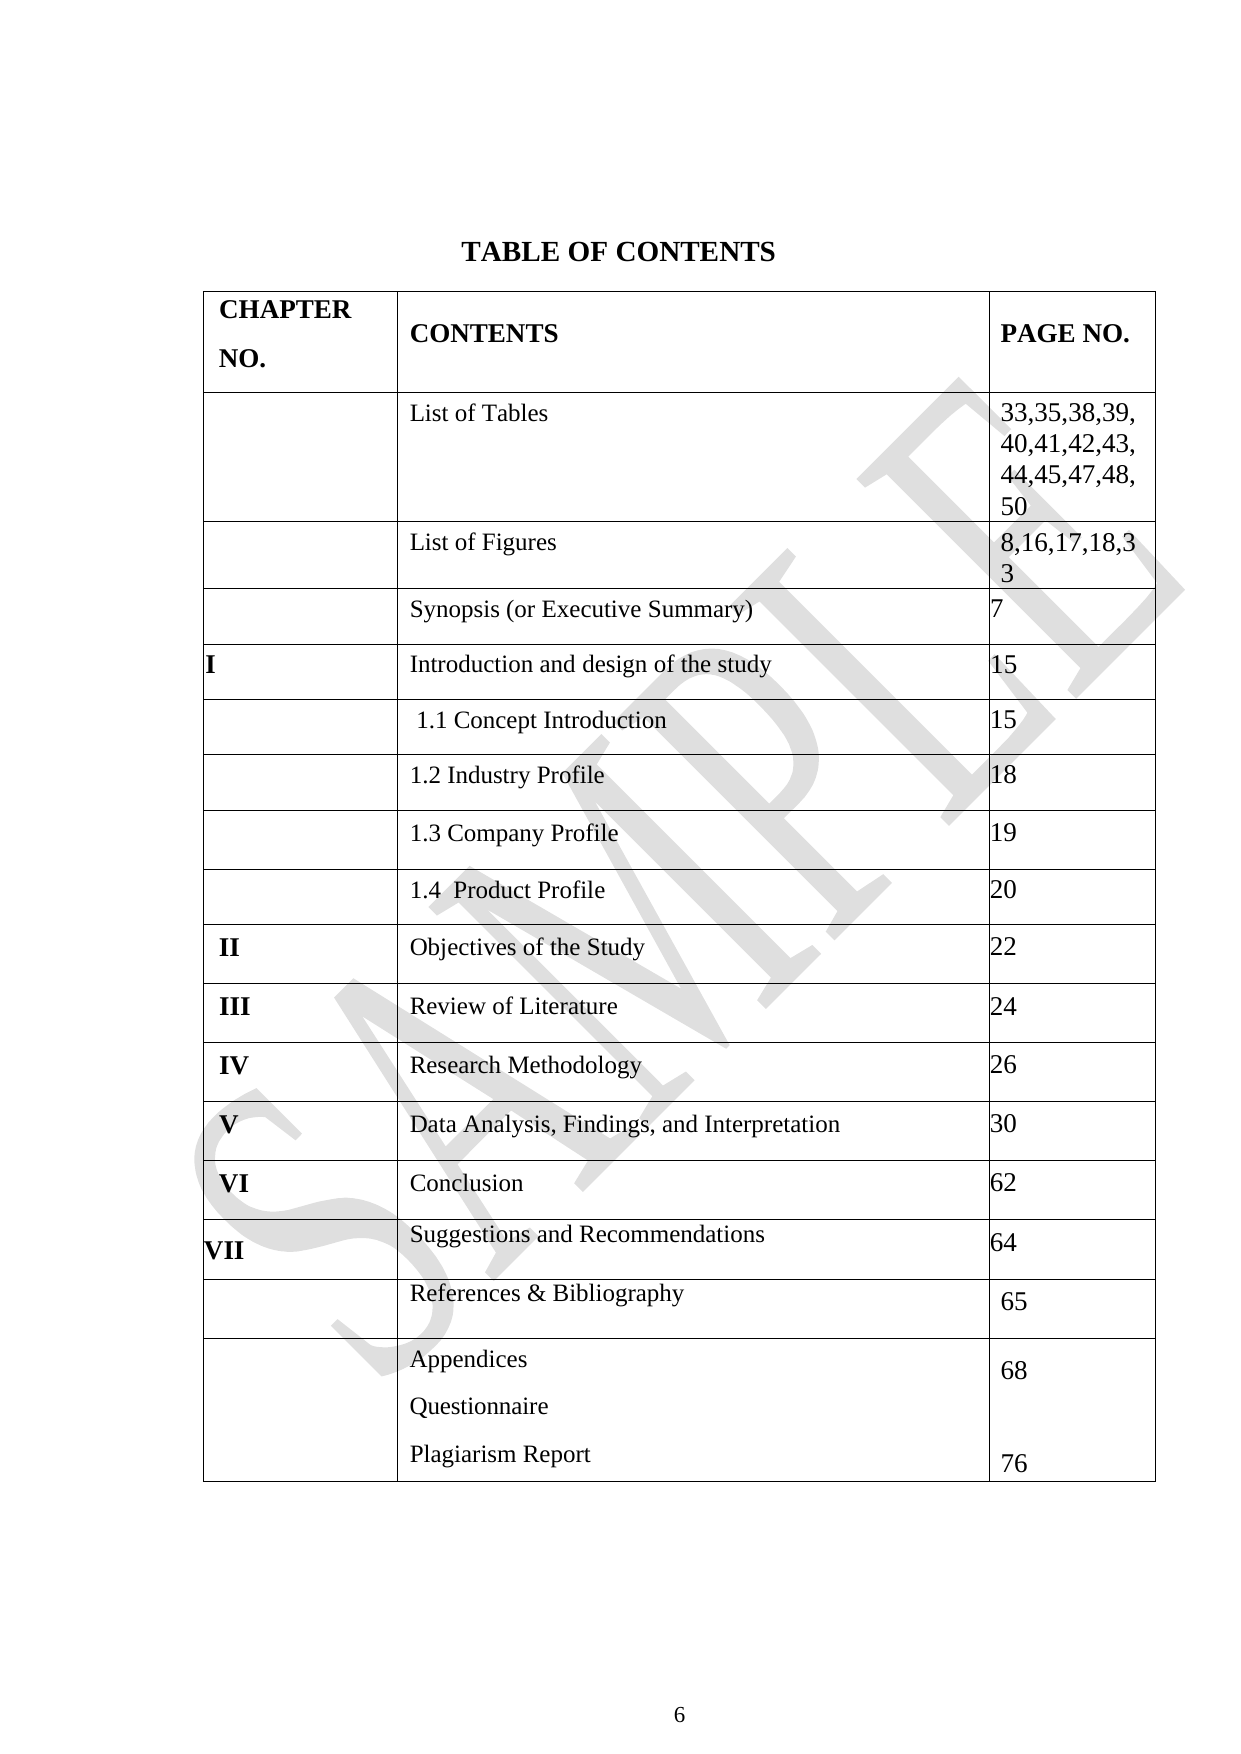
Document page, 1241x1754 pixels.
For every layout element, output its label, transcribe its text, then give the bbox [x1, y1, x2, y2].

table_cell Review of Literature [398, 984, 989, 1042]
table_cell 15 [990, 700, 1155, 754]
table_cell [204, 700, 397, 754]
table_cell [204, 1339, 397, 1481]
table_cell 7 [990, 589, 1155, 643]
table_cell [204, 755, 397, 810]
table_cell [204, 589, 397, 643]
table_cell List of Tables [398, 393, 989, 521]
table_cell 18 [990, 755, 1155, 810]
table_cell II [204, 925, 397, 983]
table_cell 8,16,17,18,33 [990, 522, 1155, 588]
table_cell [204, 870, 397, 924]
table_cell 1.2 Industry Profile [398, 755, 989, 810]
table_cell 1.3 Company Profile [398, 811, 989, 869]
table_cell V [204, 1102, 397, 1159]
table_cell 24 [990, 984, 1155, 1042]
table_cell 62 [990, 1161, 1155, 1219]
table_cell [204, 522, 397, 588]
table_cell 15 [990, 645, 1155, 699]
table_cell I [204, 645, 397, 699]
table_cell [204, 811, 397, 869]
table_cell 30 [990, 1102, 1155, 1159]
subtitle TABLE OF CONTENTS [386, 234, 1031, 267]
table_cell 33,35,38,39,40,41,42,43,44,45,47,48,50 [990, 393, 1155, 521]
table_cell 64 [990, 1220, 1155, 1278]
table_cell IV [204, 1043, 397, 1101]
table_header PAGE NO. [990, 292, 1155, 392]
table_header CONTENTS [398, 292, 989, 392]
table_cell 19 [990, 811, 1155, 869]
table_cell Research Methodology [398, 1043, 989, 1101]
table_cell Conclusion [398, 1161, 989, 1219]
table_cell List of Figures [398, 522, 989, 588]
table_cell 65 [990, 1280, 1155, 1338]
table_cell [204, 393, 397, 521]
table_cell Objectives of the Study [398, 925, 989, 983]
table_cell III [204, 984, 397, 1042]
table_cell 68 76 [990, 1339, 1155, 1481]
table_cell 20 [990, 870, 1155, 924]
table_cell 22 [990, 925, 1155, 983]
table_cell Suggestions and Recommendations [398, 1220, 989, 1278]
table_cell 1.4 Product Profile [398, 870, 989, 924]
table_cell Synopsis (or Executive Summary) [398, 589, 989, 643]
table_cell VII [204, 1220, 397, 1278]
table_header CHAPTER NO. [204, 292, 397, 392]
table_cell [204, 1280, 397, 1338]
table_cell Introduction and design of the study [398, 645, 989, 699]
table_cell Data Analysis, Findings, and Interpretation [398, 1102, 989, 1159]
table_cell 26 [990, 1043, 1155, 1101]
table_cell Appendices Questionnaire Plagiarism Report [398, 1339, 989, 1481]
table_cell 1.1 Concept Introduction [398, 700, 989, 754]
table_cell References & Bibliography [398, 1280, 989, 1338]
table_cell VI [204, 1161, 397, 1219]
